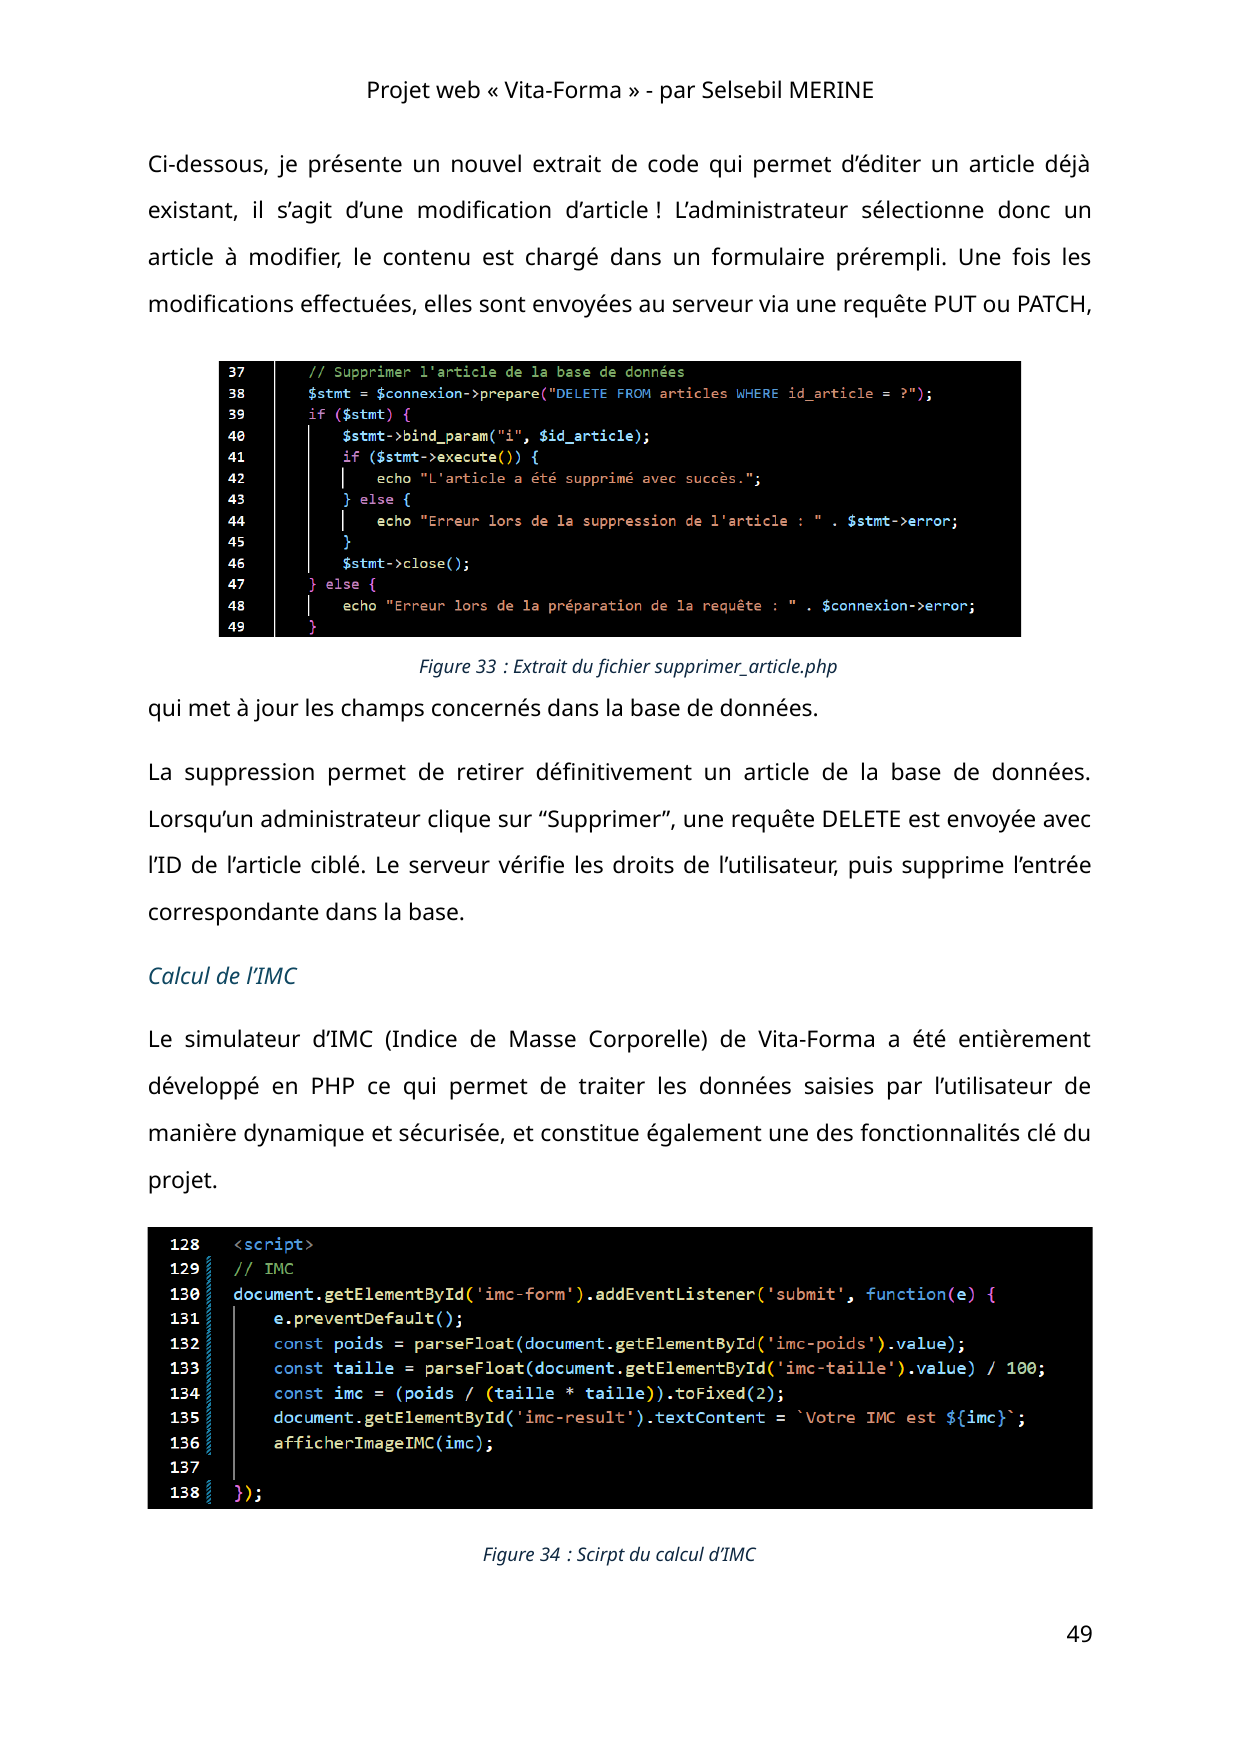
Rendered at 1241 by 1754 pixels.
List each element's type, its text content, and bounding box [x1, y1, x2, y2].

text La suppression permet de retirer définitivement un article de la base de données. Lorsqu’un administrateur clique sur “Supprimer”, une requête DELETE est envoyée avec l’ID de l’article ciblé. Le serveur vérifie les droits de l’utilisateur, puis supprime l’entrée correspondante dans la base. [148, 756, 1093, 928]
picture [218, 361, 1022, 637]
text Figure 34 : Scirpt du calcul d’IMC [148, 1541, 1093, 1567]
picture [147, 1227, 1093, 1509]
text Calcul de l’IMC [148, 960, 1093, 991]
text Le simulateur d’IMC (Indice de Masse Corporelle) de Vita-Forma a été entièrement développé en PHP ce qui permet de traiter les données saisies par l’utilisateur de manière dynamique et sécurisée, et constitue également une des fonctionnalités clé du projet. [148, 1023, 1093, 1195]
